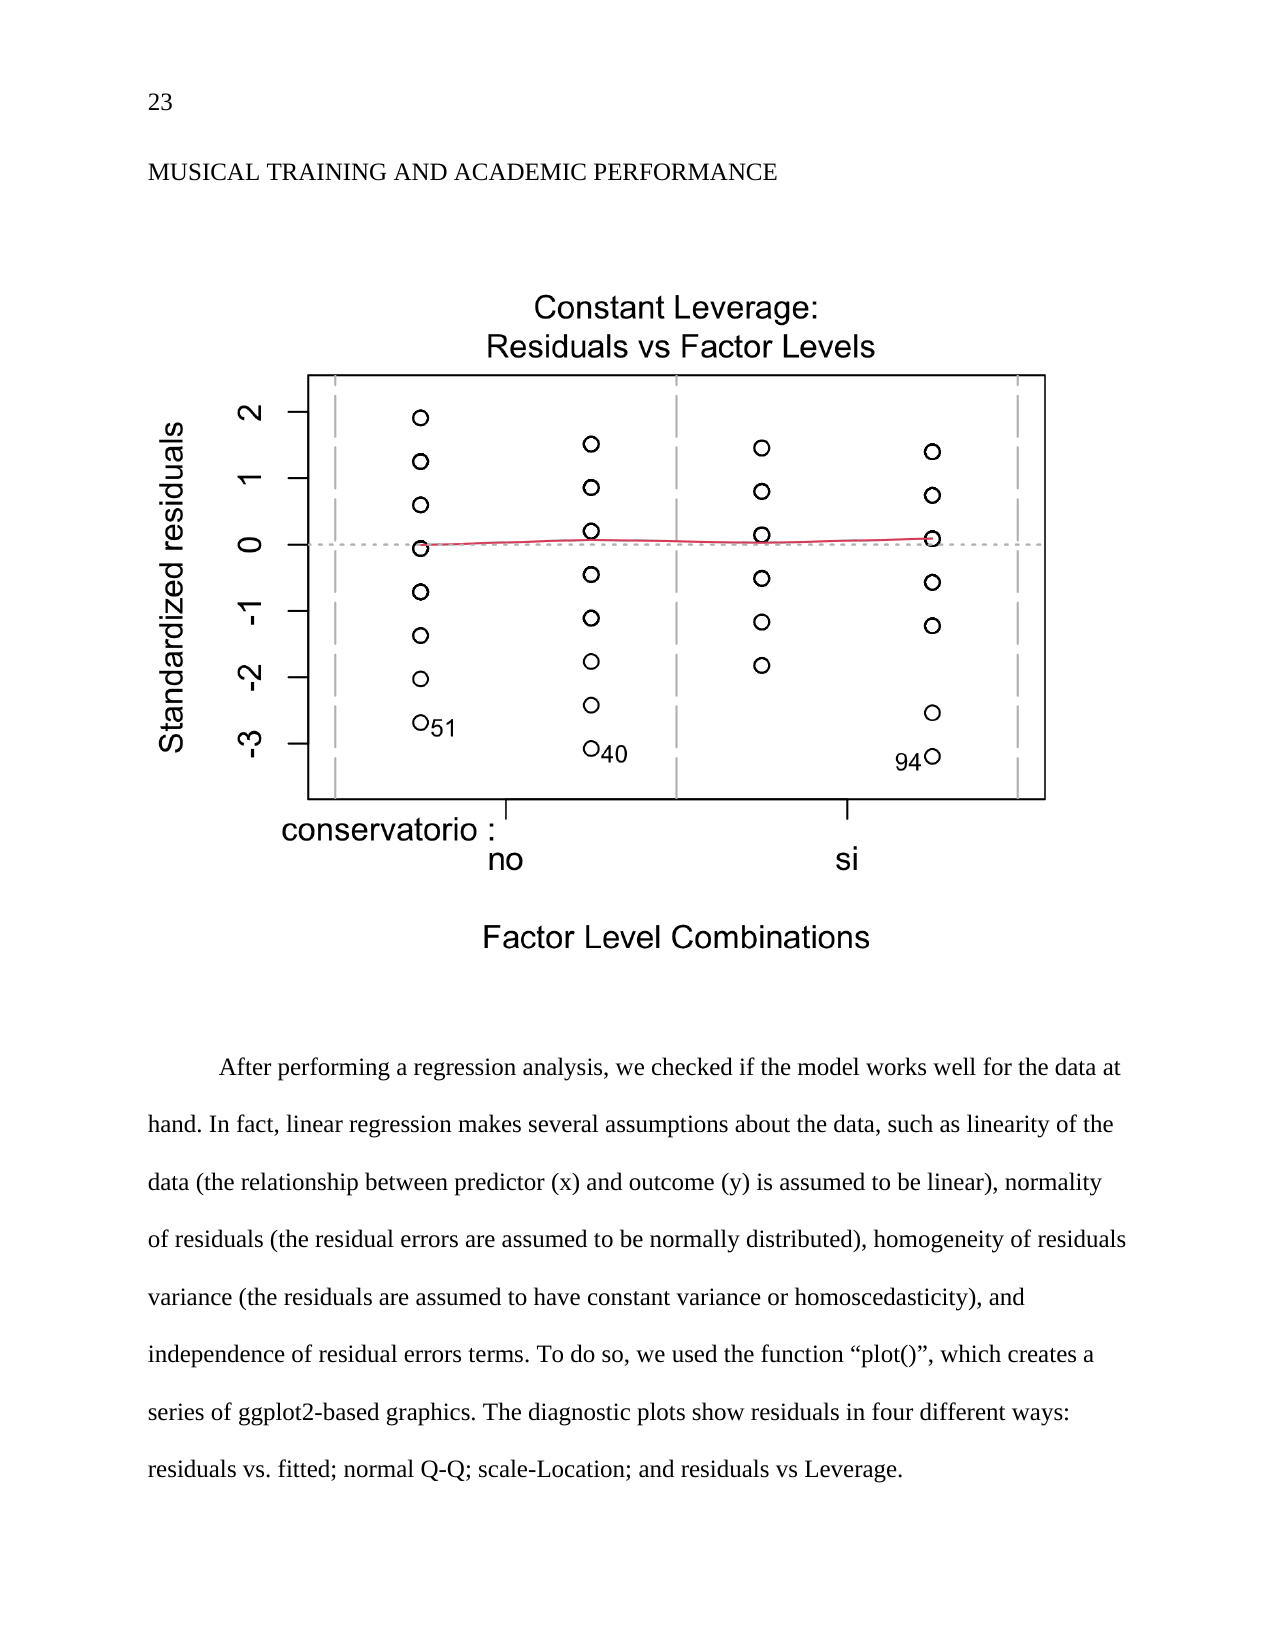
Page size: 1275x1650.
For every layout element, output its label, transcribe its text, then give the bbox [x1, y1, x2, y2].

picture [147, 215, 1127, 999]
text After performing a regression analysis, we checked if the model works well for the data at hand. In fact, linear regression makes several assumptions about the data, such as linearity of the data (the relationship between predictor (x) and outcome (y) is assumed to be linear), normality of residuals (the residual errors are assumed to be normally distributed), homogeneity of residuals variance (the residuals are assumed to have constant variance or homoscedasticity), and independence of residual errors terms. To do so, we used the function “plot()”, which creates a series of ggplot2-based graphics. The diagnostic plots show residuals in four different ways: residuals vs. fitted; normal Q-Q; scale-Location; and residuals vs Leverage. [148, 1052, 1127, 1483]
